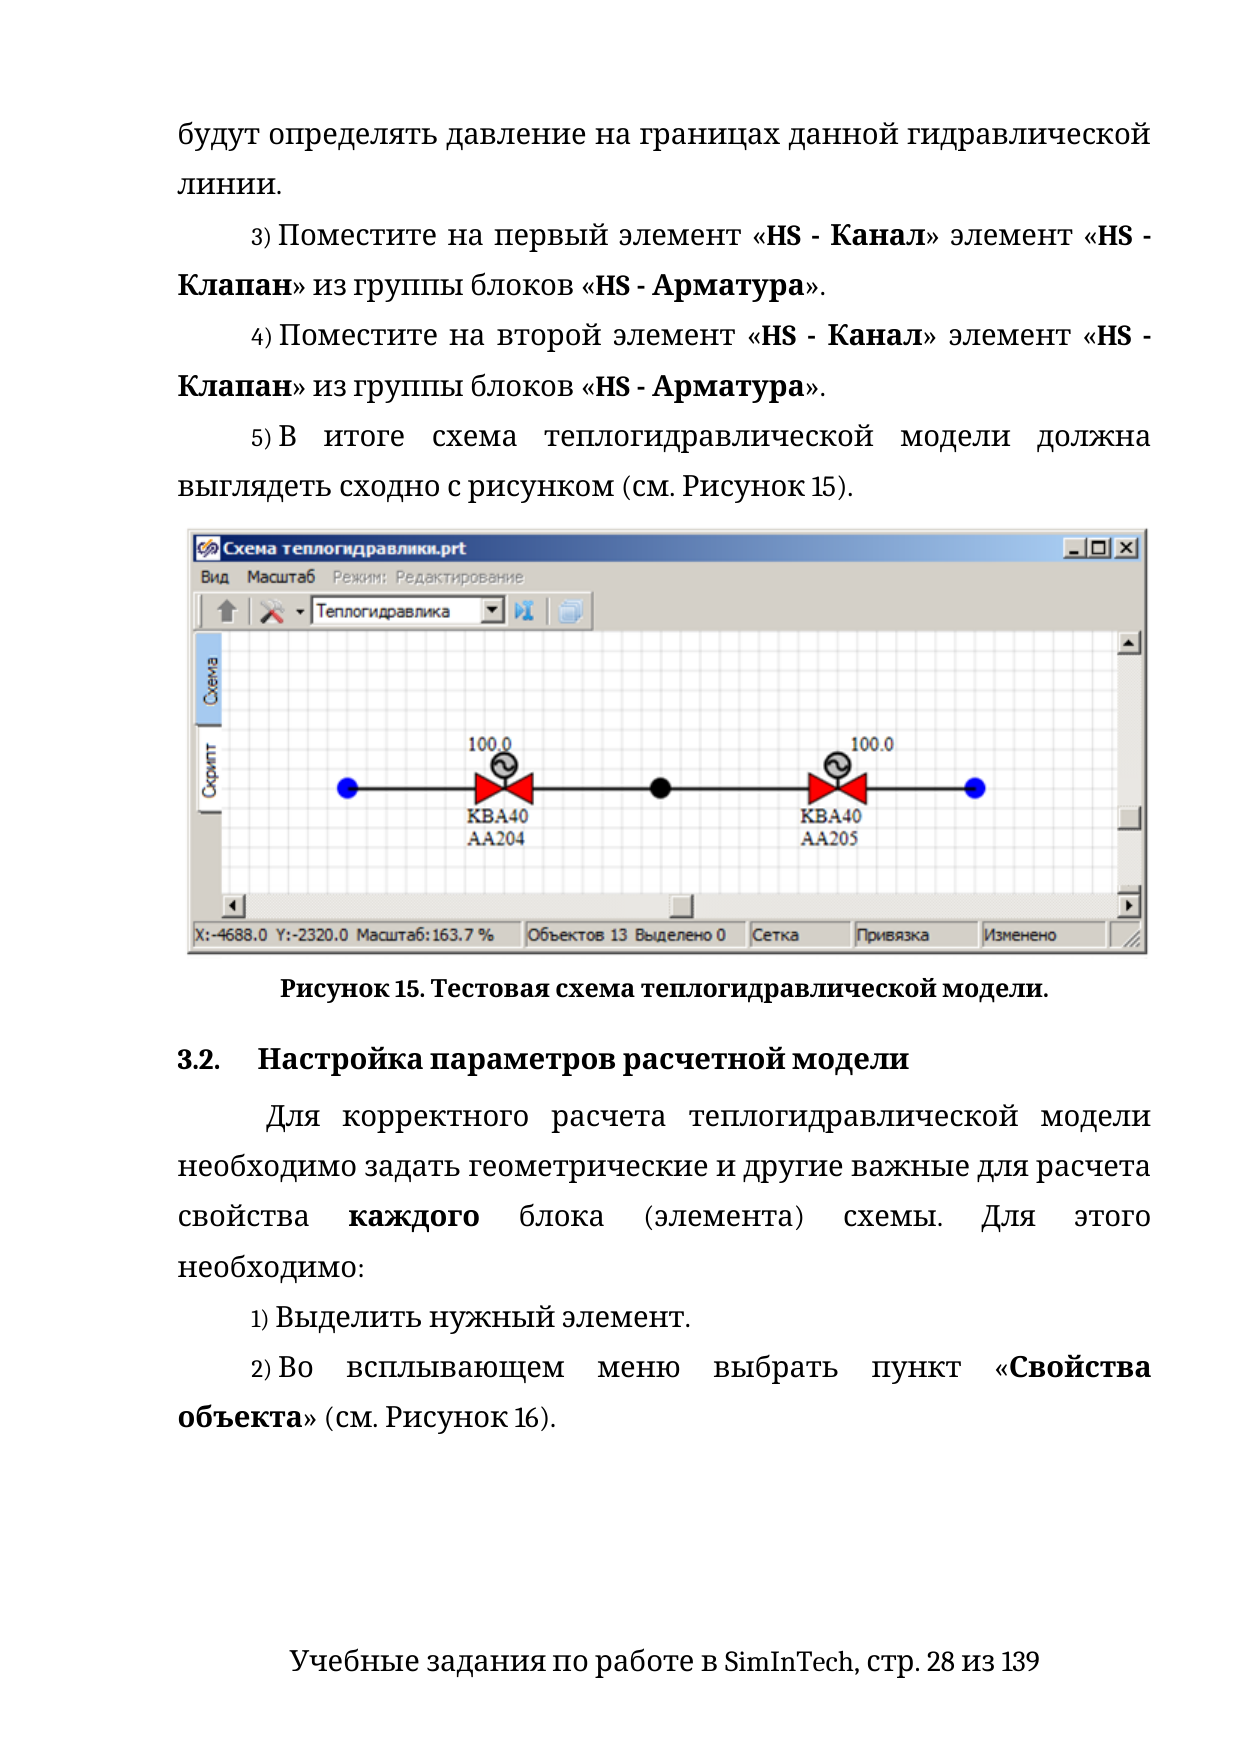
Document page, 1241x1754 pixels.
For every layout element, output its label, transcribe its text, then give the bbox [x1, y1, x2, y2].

list Поместите на первый элемент «HS - Канал» элемент «HS - Клапан» из группы блоков «HS - Арматура». [177, 219, 1152, 303]
list Поместите на второй элемент «HS - Канал» элемент «HS - Клапан» из группы блоков «HS - Арматура». [177, 319, 1152, 403]
text Для корректного расчета теплогидравлической модели необходимо задать геометрические и другие важные для расчета свойства каждого блока (элемента) схемы. Для этого необходимо: [177, 1100, 1152, 1284]
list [177, 118, 1152, 202]
list Выделить нужный элемент. [177, 1301, 1152, 1334]
subtitle Настройка параметров расчетной модели [177, 1043, 1152, 1077]
picture [177, 520, 1152, 959]
